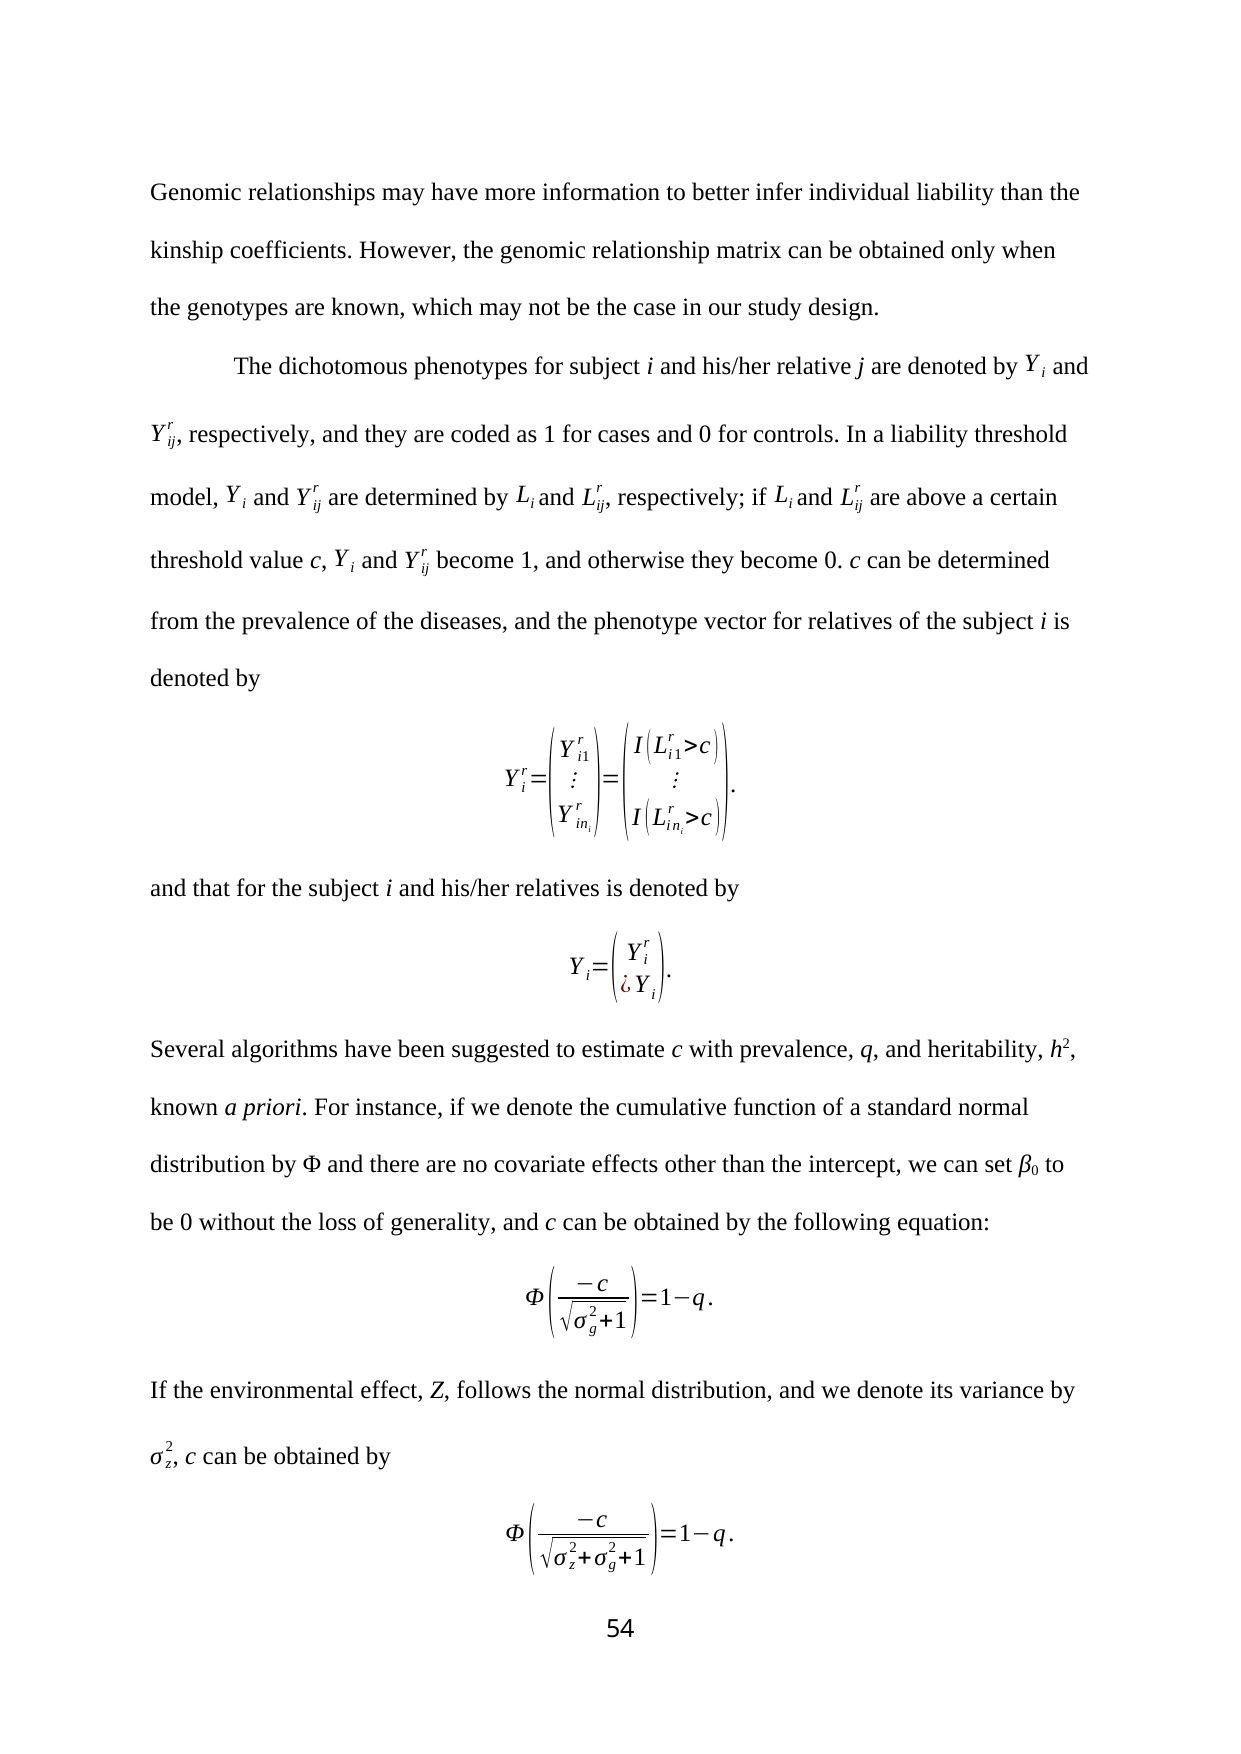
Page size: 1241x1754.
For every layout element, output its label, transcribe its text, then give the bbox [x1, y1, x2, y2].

text The dichotomous phenotypes for subject i and his/her relative j are denoted by and , respectively, and they are coded as 1 for cases and 0 for controls. In a liability threshold model, and are determined by and , respectively; if and are above a certain threshold value c, and become 1, and otherwise they become 0. c can be determined from the prevalence of the diseases, and the phenotype vector for relatives of the subject i is denoted by [150, 350, 1090, 692]
text If the environmental effect, Z, follows the normal distribution, and we denote its variance by, c can be obtained by [150, 1375, 1090, 1472]
text Several algorithms have been suggested to estimate c with prevalence, q, and heritability, h2, known a priori. For instance, if we denote the cumulative function of a standard normal distribution by Φ and there are no covariate effects other than the intercept, we can set β0 to be 0 without the loss of generality, and c can be obtained by the following equation: [150, 1034, 1090, 1236]
text . [150, 721, 1090, 844]
text and that for the subject i and his/her relatives is denoted by [150, 873, 1090, 902]
text Genomic relationships may have more information to better infer individual liability than the kinship coefficients. However, the genomic relationship matrix can be obtained only when the genotypes are known, which may not be the case in our study design. [150, 177, 1090, 321]
text . [150, 930, 1090, 1006]
